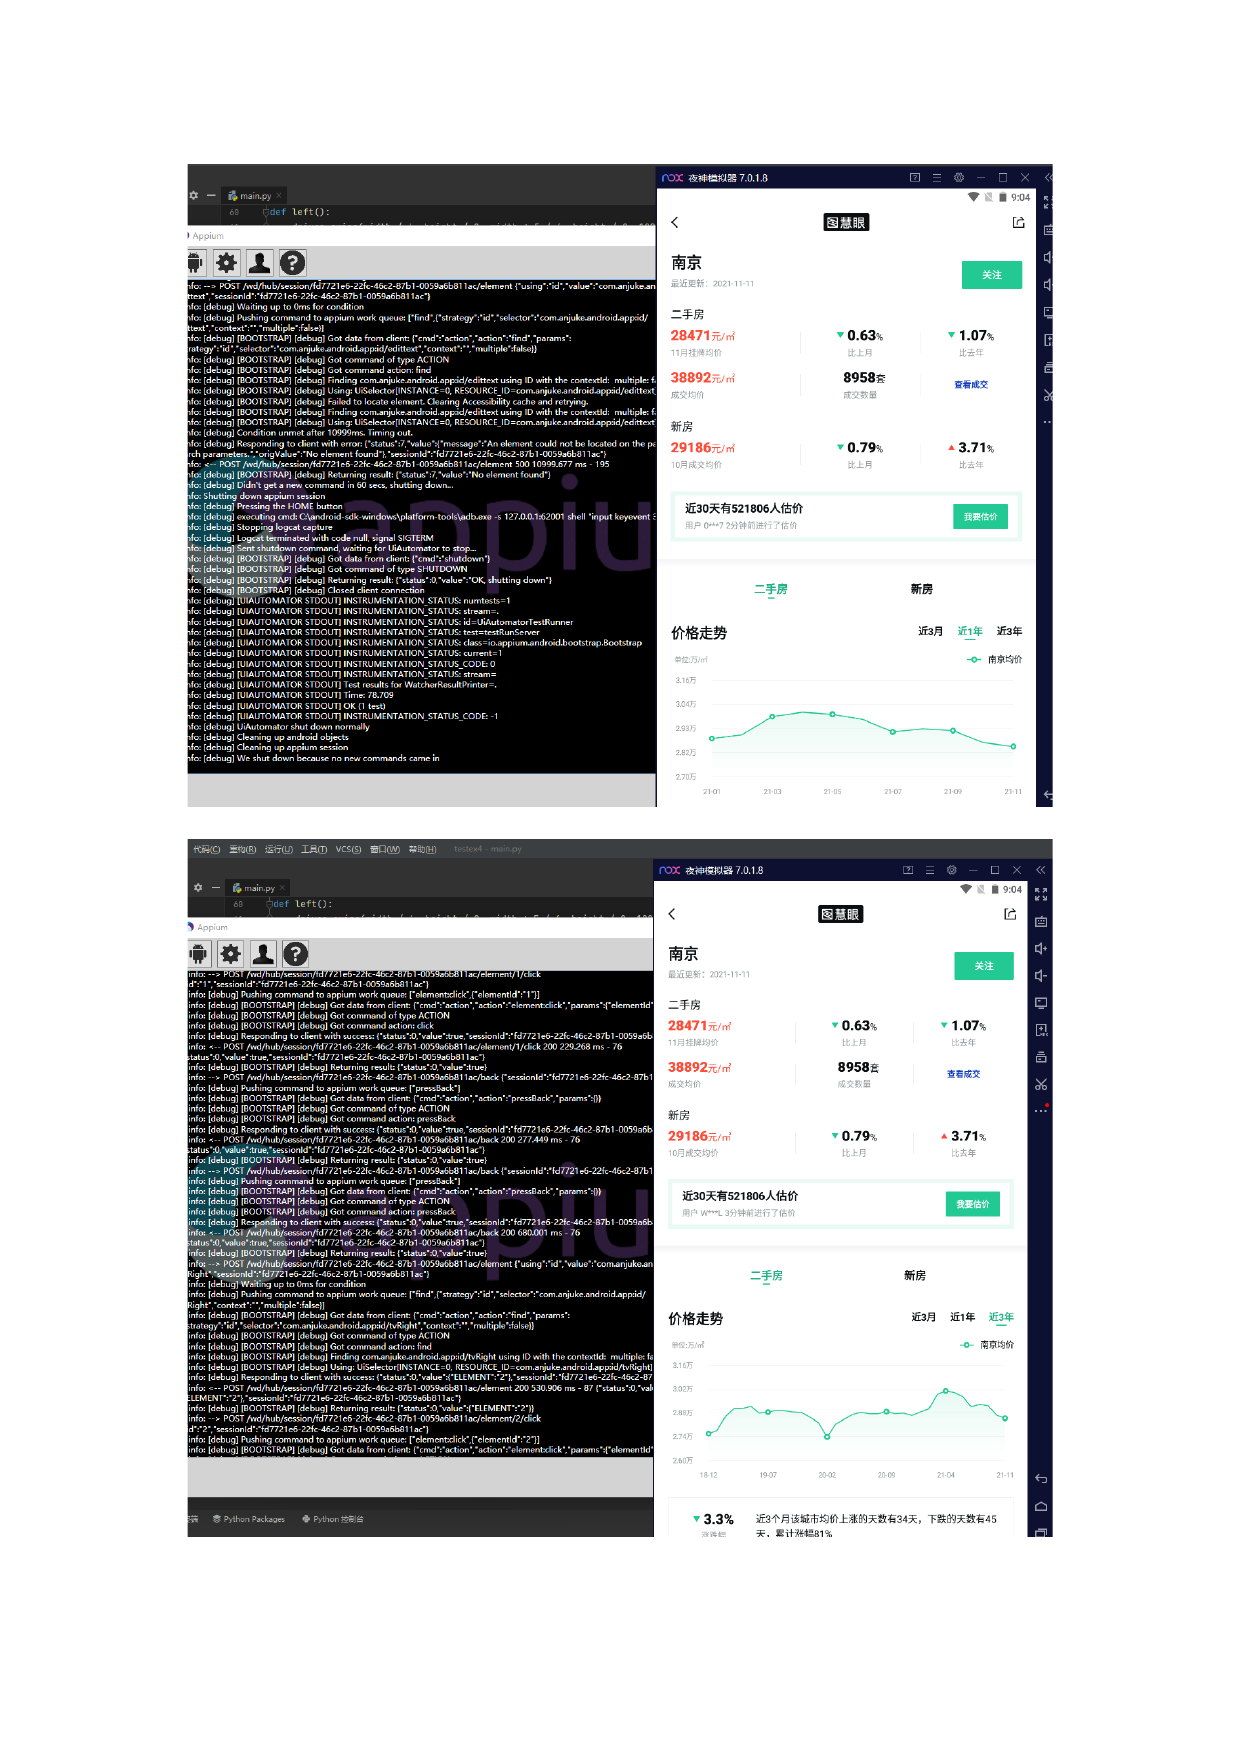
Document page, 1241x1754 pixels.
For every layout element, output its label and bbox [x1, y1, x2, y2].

picture [187, 839, 1053, 1537]
picture [187, 164, 1053, 807]
